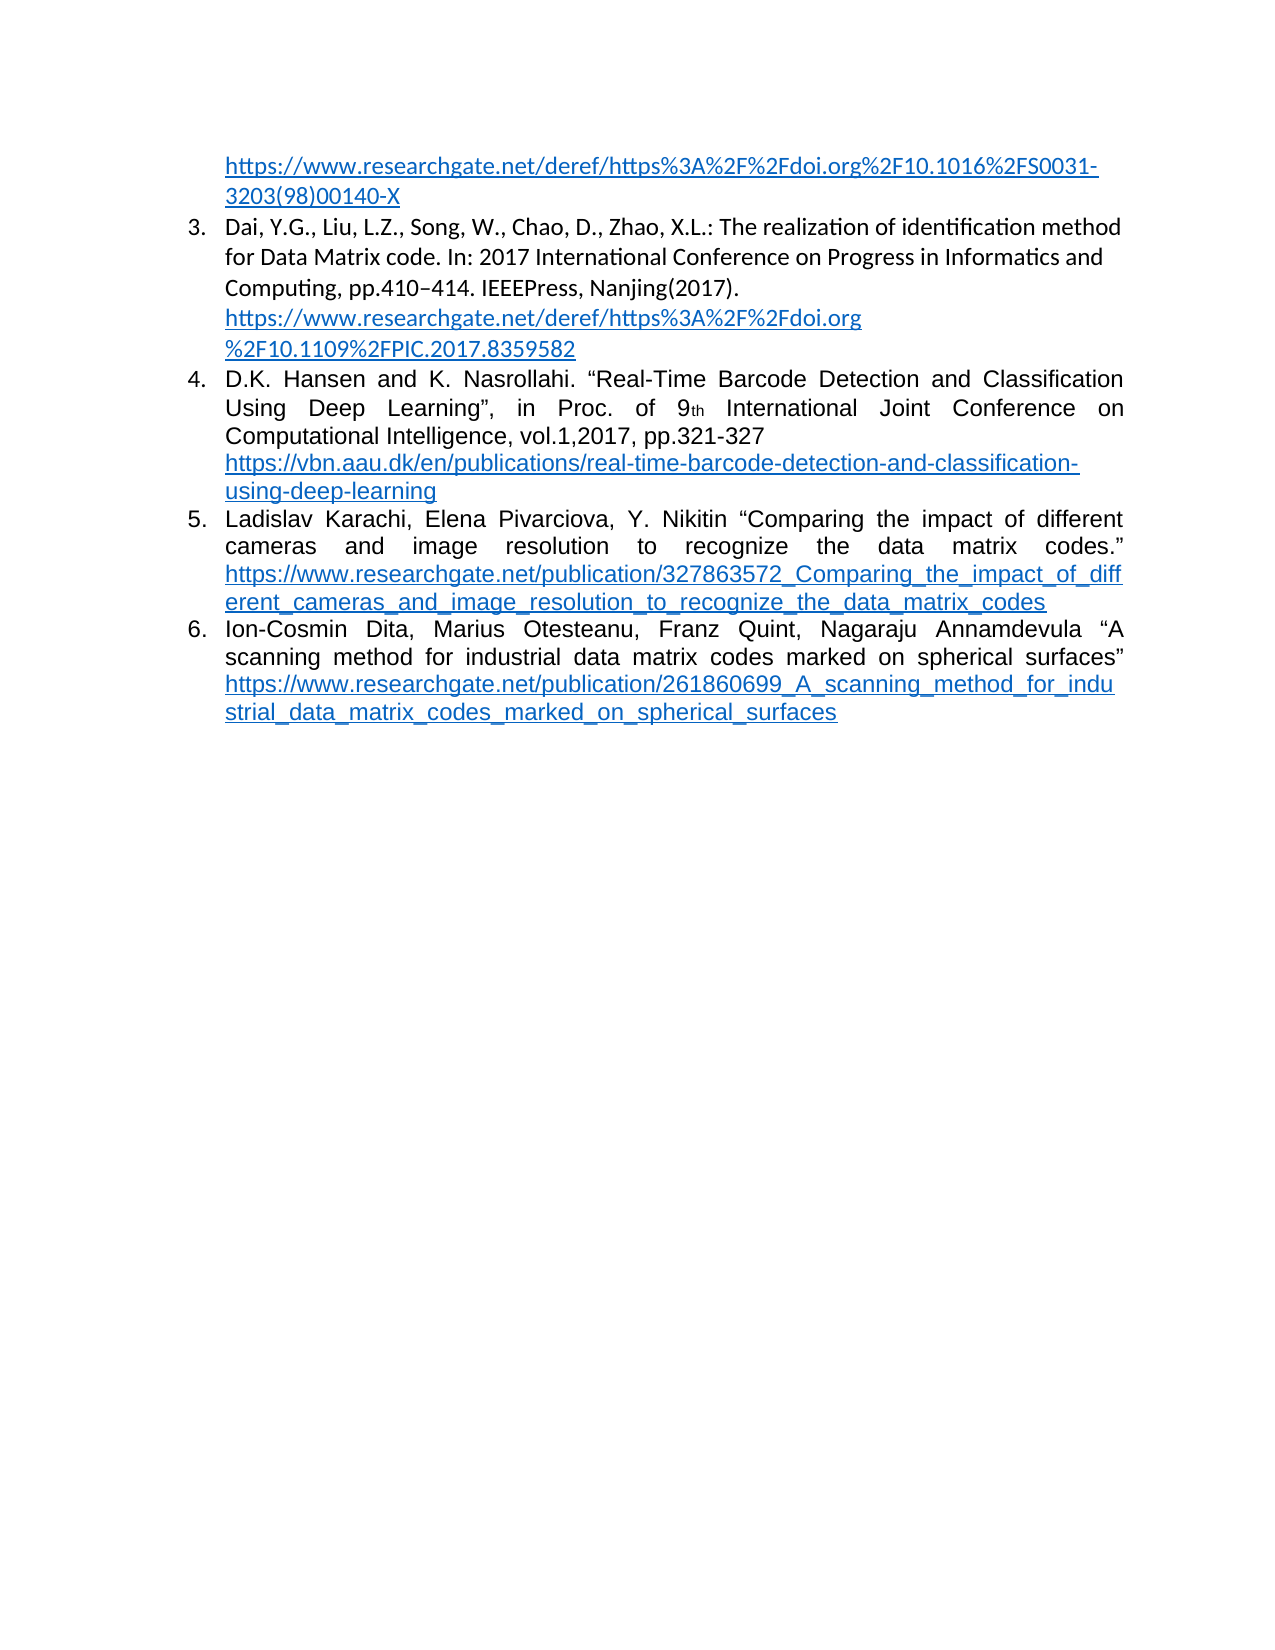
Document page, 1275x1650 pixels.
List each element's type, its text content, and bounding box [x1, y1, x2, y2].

list Dai, Y.G., Liu, L.Z., Song, W., Chao, D., Zhao, X.L.: The realization of identification method for Data Matrix code. In: 2017 International Conference on Progress in Informatics and Computing, pp.410–414. IEEEPress, Nanjing(2017). https://www.researchgate.net/deref/https%3A%2F%2Fdoi.org%2F10.1109%2FPIC.2017.8359582 [187, 211, 1125, 364]
list Ladislav Karachi, Elena Pivarciova, Y. Nikitin “Comparing the impact of different cameras and image resolution to recognize the data matrix codes.” https://www.researchgate.net/publication/327863572_Comparing_the_impact_of_different_cameras_and_image_resolution_to_recognize_the_data_matrix_codes [187, 504, 1125, 615]
list https://vbn.aau.dk/en/publications/real-time-barcode-detection-and-classification-using-deep-learning [225, 449, 1125, 504]
list Ion-Cosmin Dita, Marius Otesteanu, Franz Quint, Nagaraju Annamdevula “A scanning method for industrial data matrix codes marked on spherical surfaces” https://www.researchgate.net/publication/261860699_A_scanning_method_for_industrial_data_matrix_codes_marked_on_spherical_surfaces [187, 615, 1125, 725]
list D.K. Hansen and K. Nasrollahi. “Real-Time Barcode Detection and Classification Using Deep Learning”, in Proc. of 9th International Joint Conference on Computational Intelligence, vol.1,2017, pp.321-327 [187, 364, 1125, 449]
list https://www.researchgate.net/deref/https%3A%2F%2Fdoi.org%2F10.1016%2FS0031-3203(98)00140-X [400, 150, 1125, 211]
